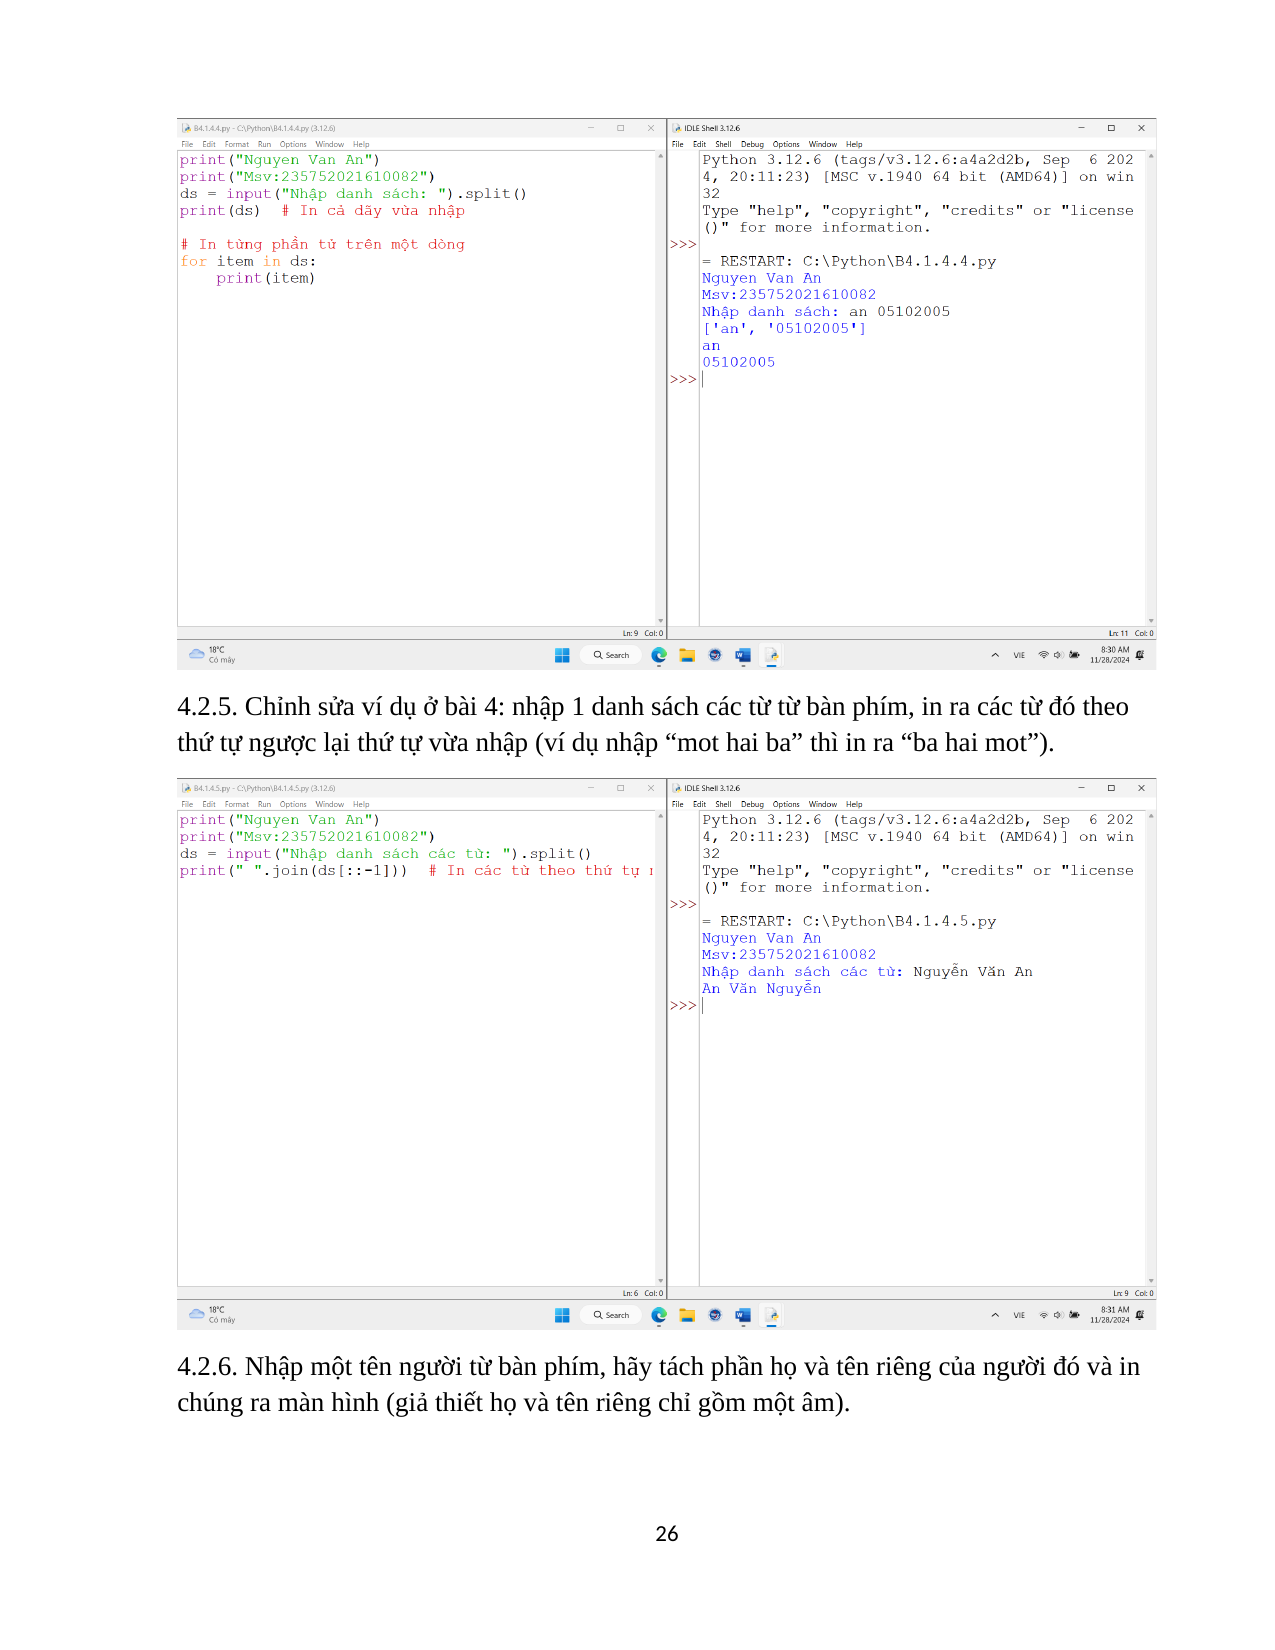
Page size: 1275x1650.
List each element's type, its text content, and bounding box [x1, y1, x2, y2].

picture [177, 778, 1157, 1330]
text 4.2.5. Chỉnh sửa ví dụ ở bài 4: nhập 1 danh sách các từ từ bàn phím, in ra các từ đó theo thứ tự ngược lại thứ tự vừa nhập (ví dụ nhập “mot hai ba” thì in ra “ba hai mot”). [177, 690, 1156, 757]
text 4.2.6. Nhập một tên người từ bàn phím, hãy tách phần họ và tên riêng của người đó và in chúng ra màn hình (giả thiết họ và tên riêng chỉ gồm một âm). [177, 1350, 1156, 1417]
picture [177, 118, 1157, 670]
